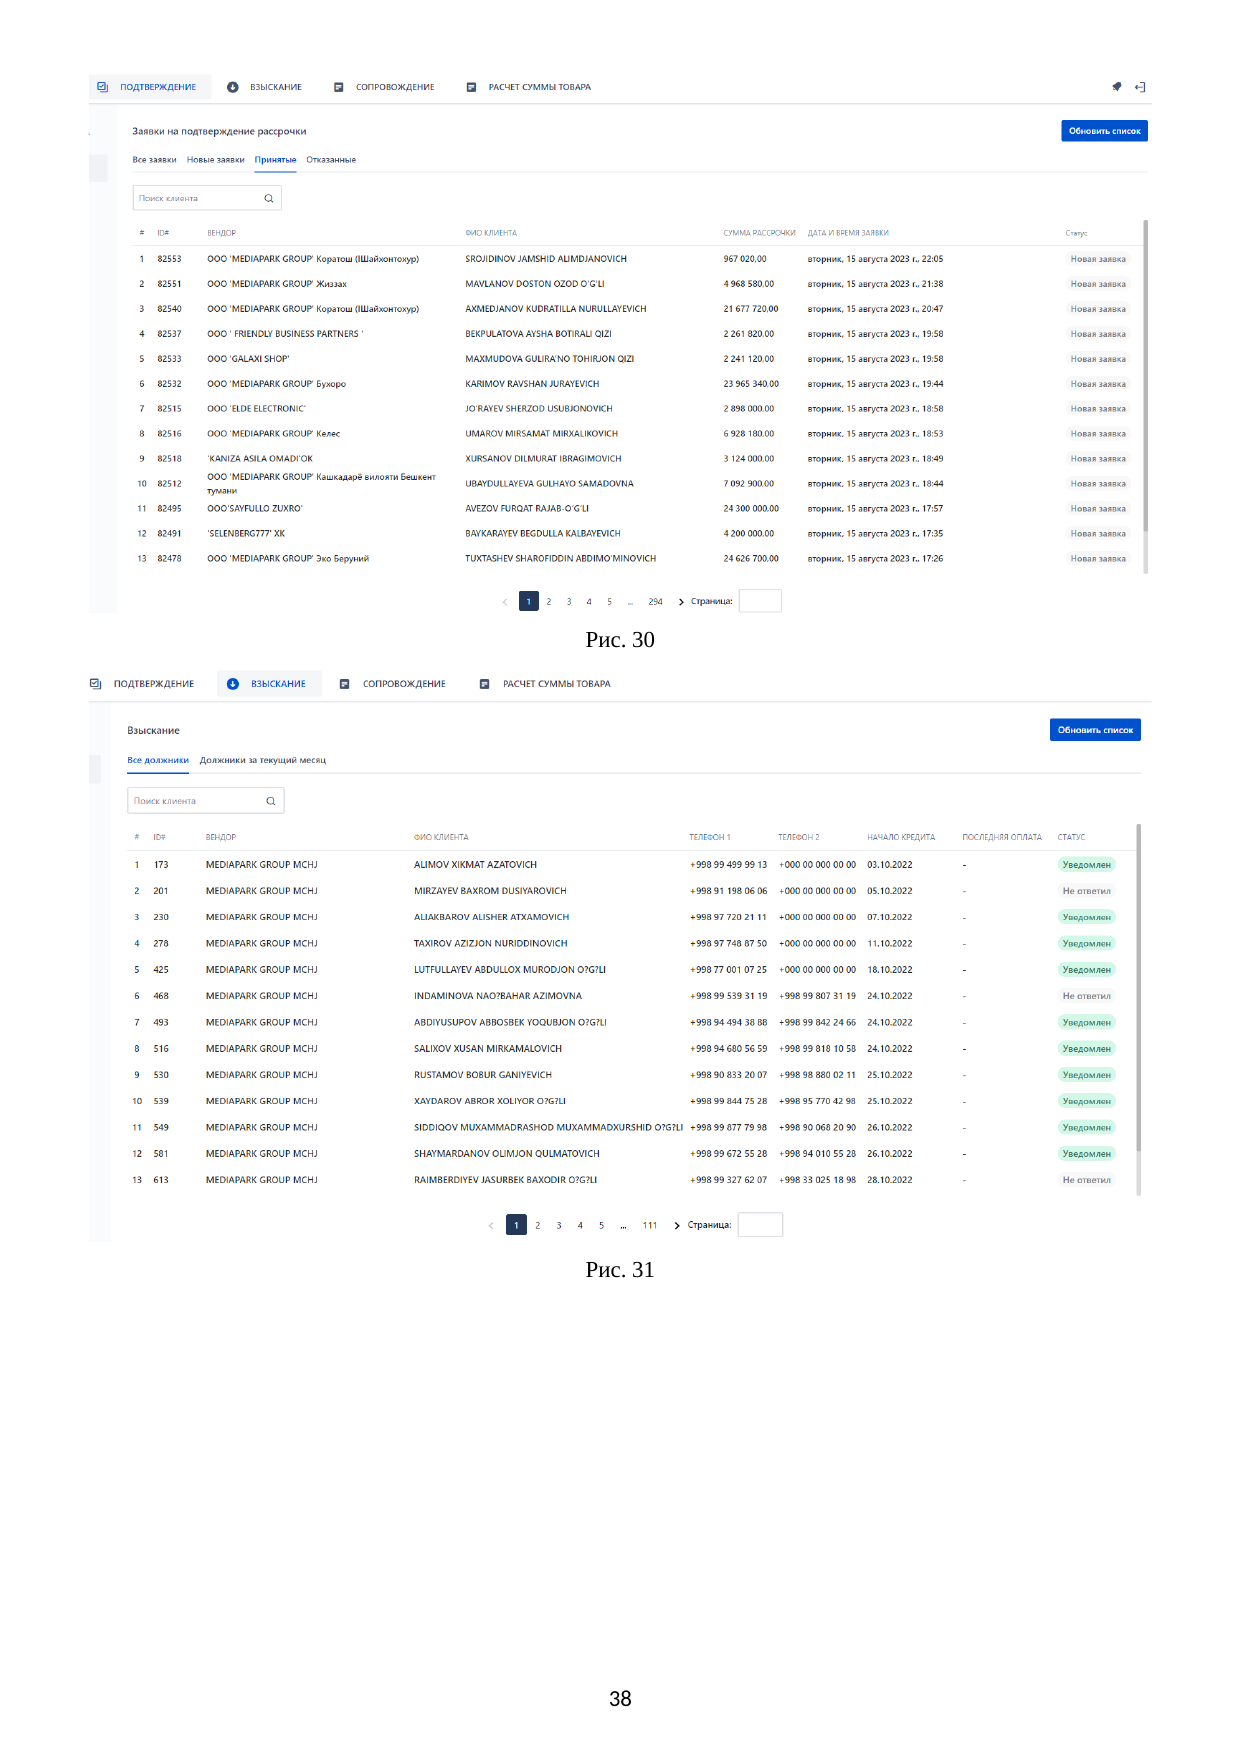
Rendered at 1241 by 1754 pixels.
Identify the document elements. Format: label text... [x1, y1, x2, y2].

text Рис. 30 [89, 626, 1152, 652]
picture [88, 665, 1152, 1242]
picture [88, 73, 1152, 613]
text Рис. 31 [89, 1256, 1152, 1282]
